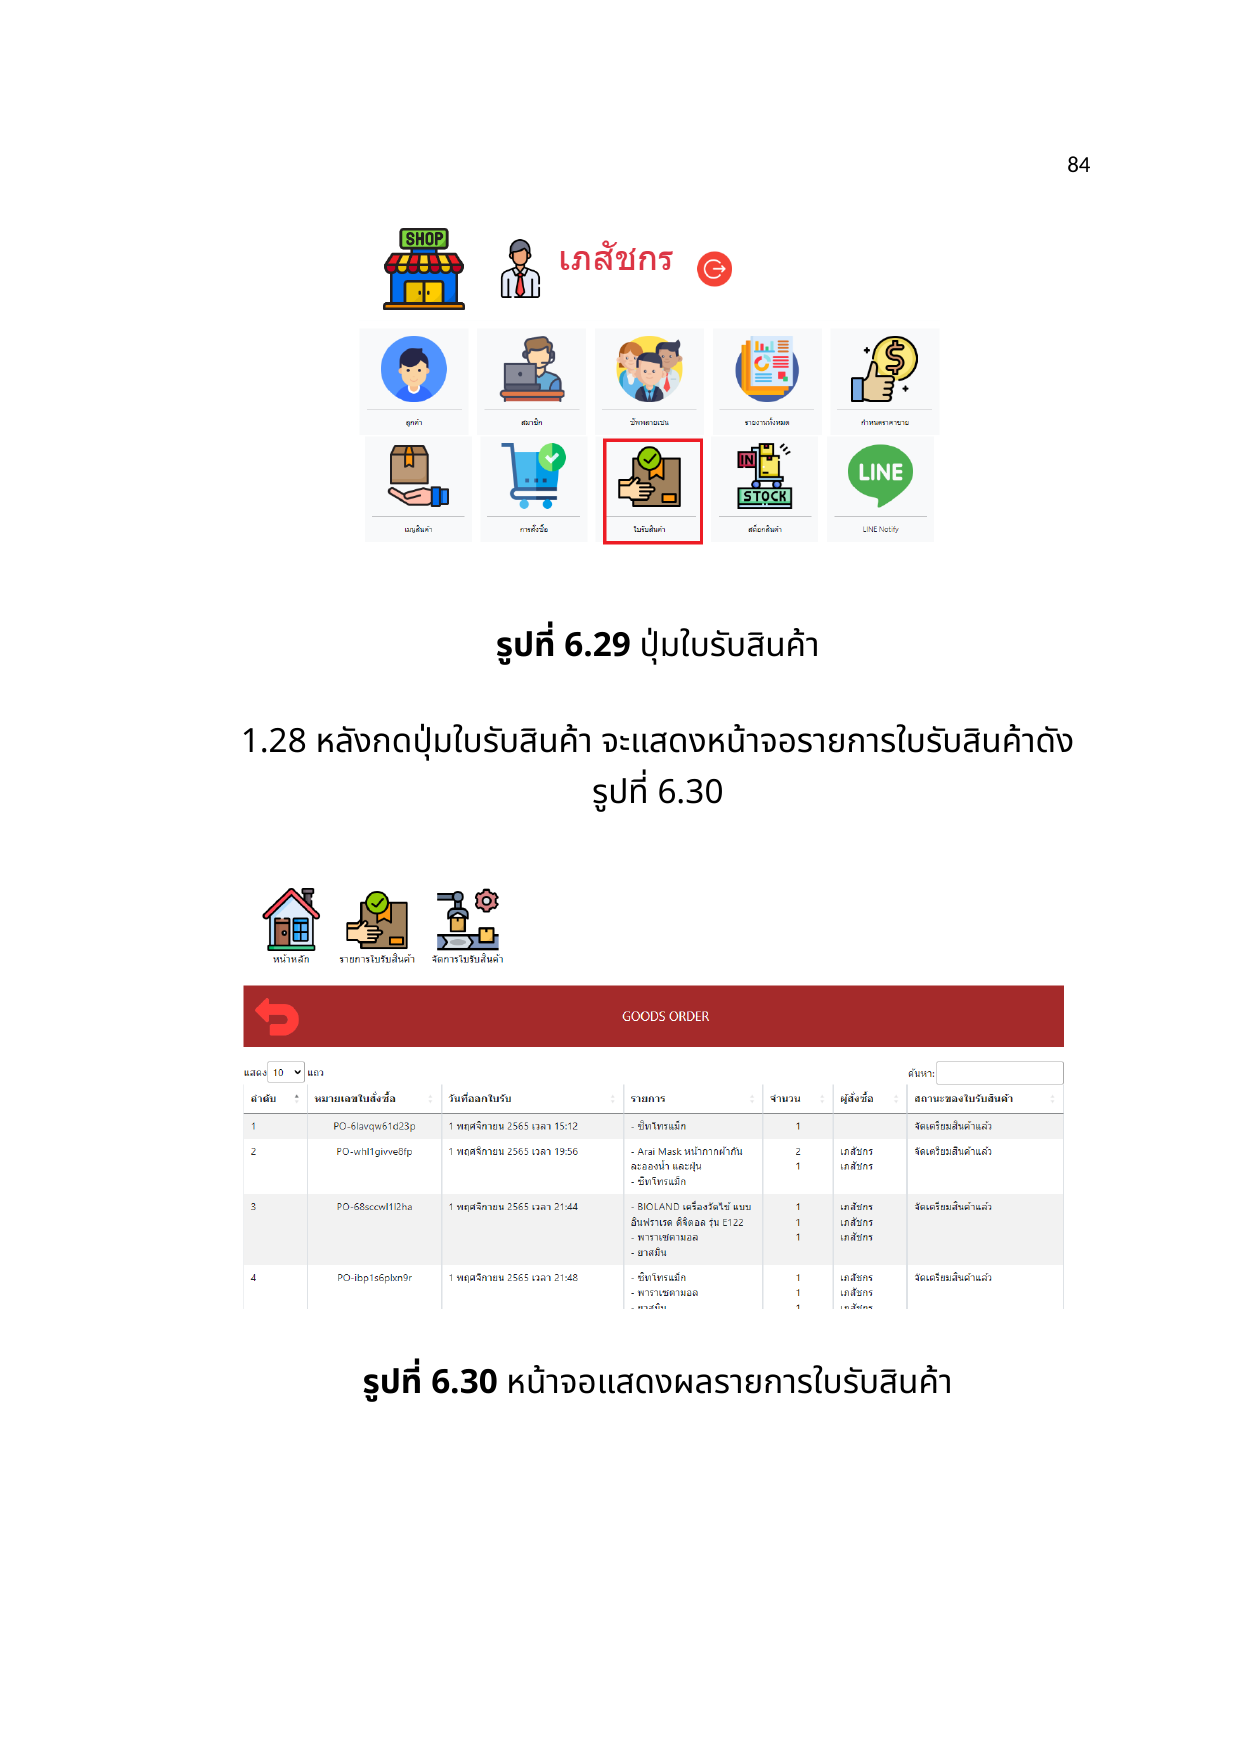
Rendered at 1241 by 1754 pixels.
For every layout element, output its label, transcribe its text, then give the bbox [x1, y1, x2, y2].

text รูปที่ 6.30 หน้าจอแสดงผลรายการใบรับสินค้า [225, 1358, 1090, 1409]
text รูปที่ 6.29 ปุ่มใบรับสินค้า [225, 621, 1090, 672]
picture [353, 225, 962, 576]
text 1.28 หลังกดปุ่มใบรับสินค้า จะแสดงหน้าจอรายการใบรับสินค้าดังรูปที่ 6.30 [225, 717, 1090, 818]
picture [225, 863, 1090, 1309]
